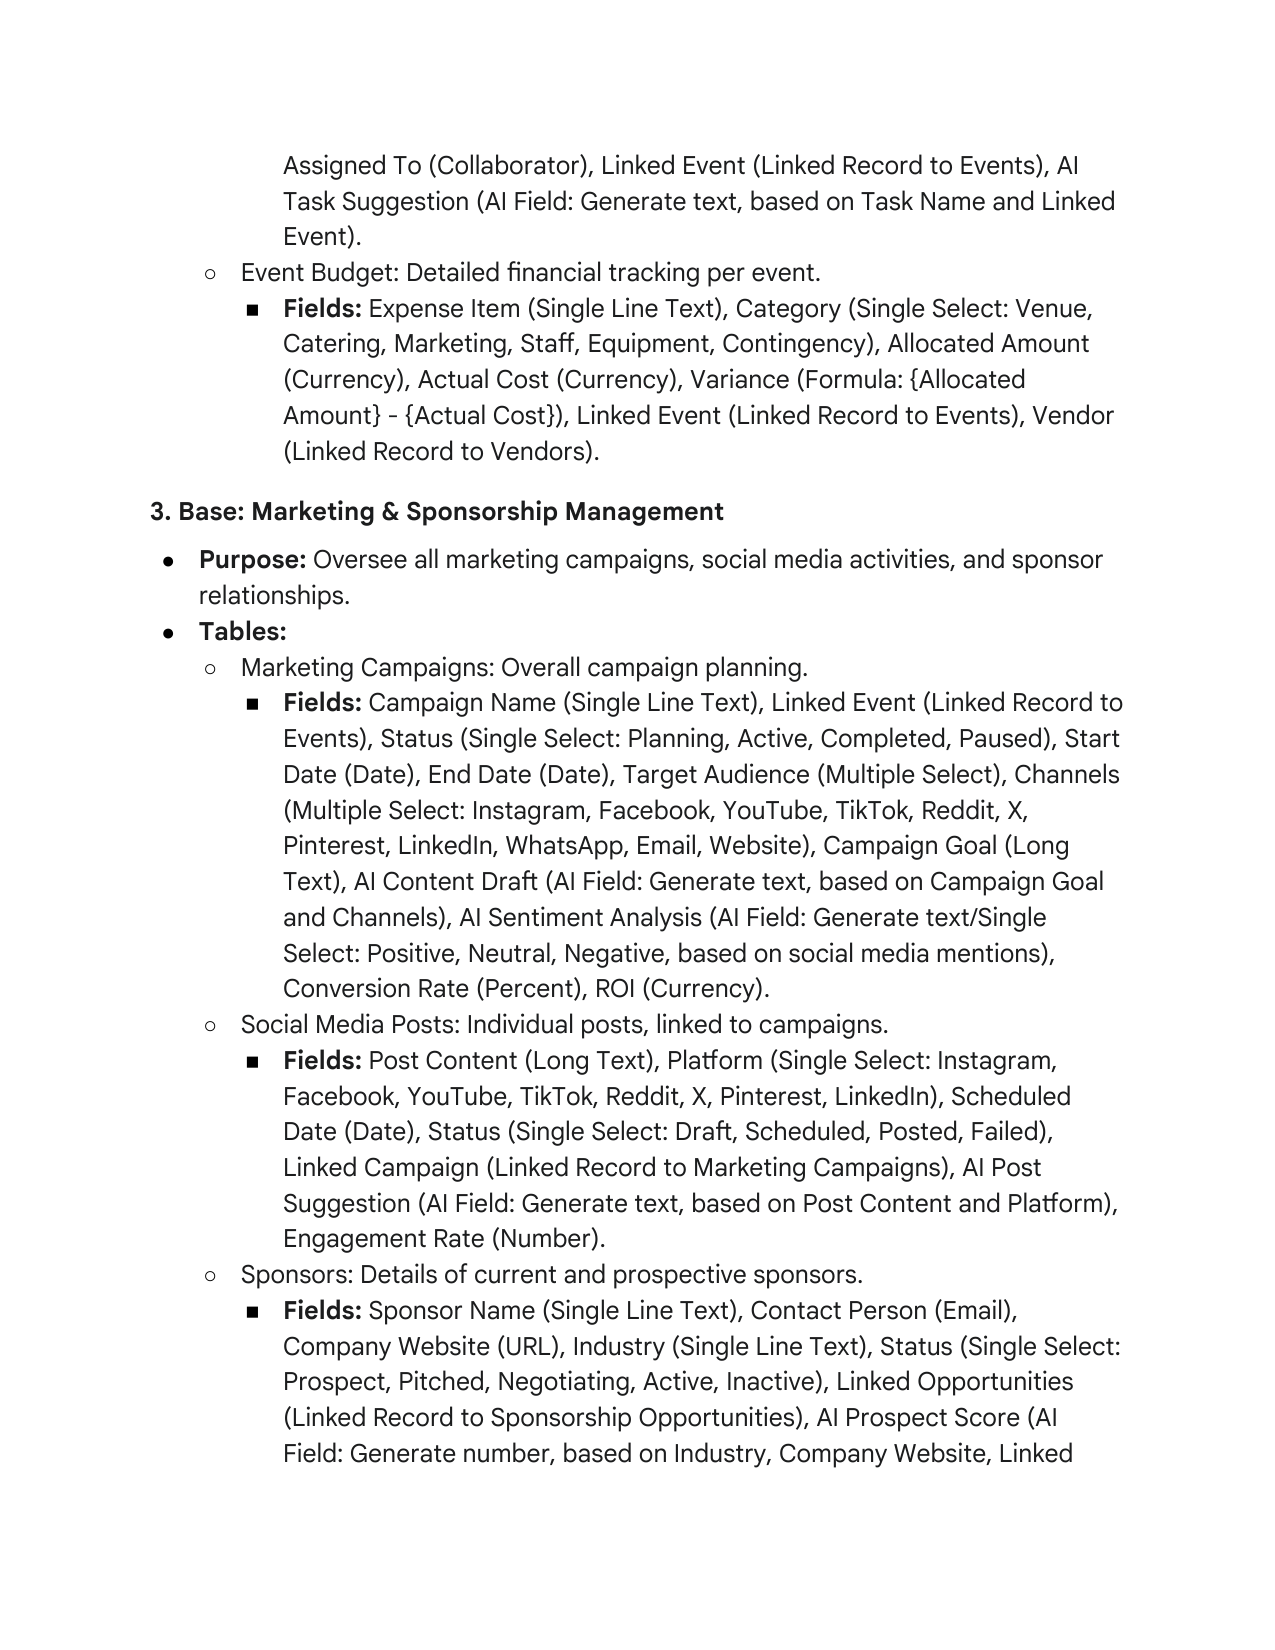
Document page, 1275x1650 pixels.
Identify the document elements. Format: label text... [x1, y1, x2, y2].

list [245, 1295, 1125, 1469]
text 3. Base: Marketing & Sponsorship Management [150, 497, 1125, 528]
list Purpose: Oversee all marketing campaigns, social media activities, and sponsor relationships. [161, 545, 1125, 612]
list Sponsors: Details of current and prospective sponsors. [203, 1259, 1125, 1291]
list Tables: [161, 616, 1125, 648]
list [245, 150, 1125, 253]
list Marketing Campaigns: Overall campaign planning. [203, 652, 1125, 683]
list Fields: Post Content (Long Text), Platform (Single Select: Instagram, Facebook, YouTube, TikTok, Reddit, X, Pinterest, LinkedIn), Scheduled Date (Date), Status (Single Select: Draft, Scheduled, Posted, Failed), Linked Campaign (Linked Record to Marketing Campaigns), AI Post Suggestion (AI Field: Generate text, based on Post Content and Platform), Engagement Rate (Number). [245, 1045, 1125, 1255]
list Fields: Expense Item (Single Line Text), Category (Single Select: Venue, Catering, Marketing, Staff, Equipment, Contingency), Allocated Amount (Currency), Actual Cost (Currency), Variance (Formula: {Allocated Amount} - {Actual Cost}), Linked Event (Linked Record to Events), Vendor (Linked Record to Vendors). [245, 293, 1125, 467]
list Social Media Posts: Individual posts, linked to campaigns. [203, 1009, 1125, 1041]
list Event Budget: Detailed financial tracking per event. [203, 257, 1125, 288]
list Fields: Campaign Name (Single Line Text), Linked Event (Linked Record to Events), Status (Single Select: Planning, Active, Completed, Paused), Start Date (Date), End Date (Date), Target Audience (Multiple Select), Channels (Multiple Select: Instagram, Facebook, YouTube, TikTok, Reddit, X, Pinterest, LinkedIn, WhatsApp, Email, Website), Campaign Goal (Long Text), AI Content Draft (AI Field: Generate text, based on Campaign Goal and Channels), AI Sentiment Analysis (AI Field: Generate text/Single Select: Positive, Neutral, Negative, based on social media mentions), Conversion Rate (Percent), ROI (Currency). [245, 688, 1125, 1005]
